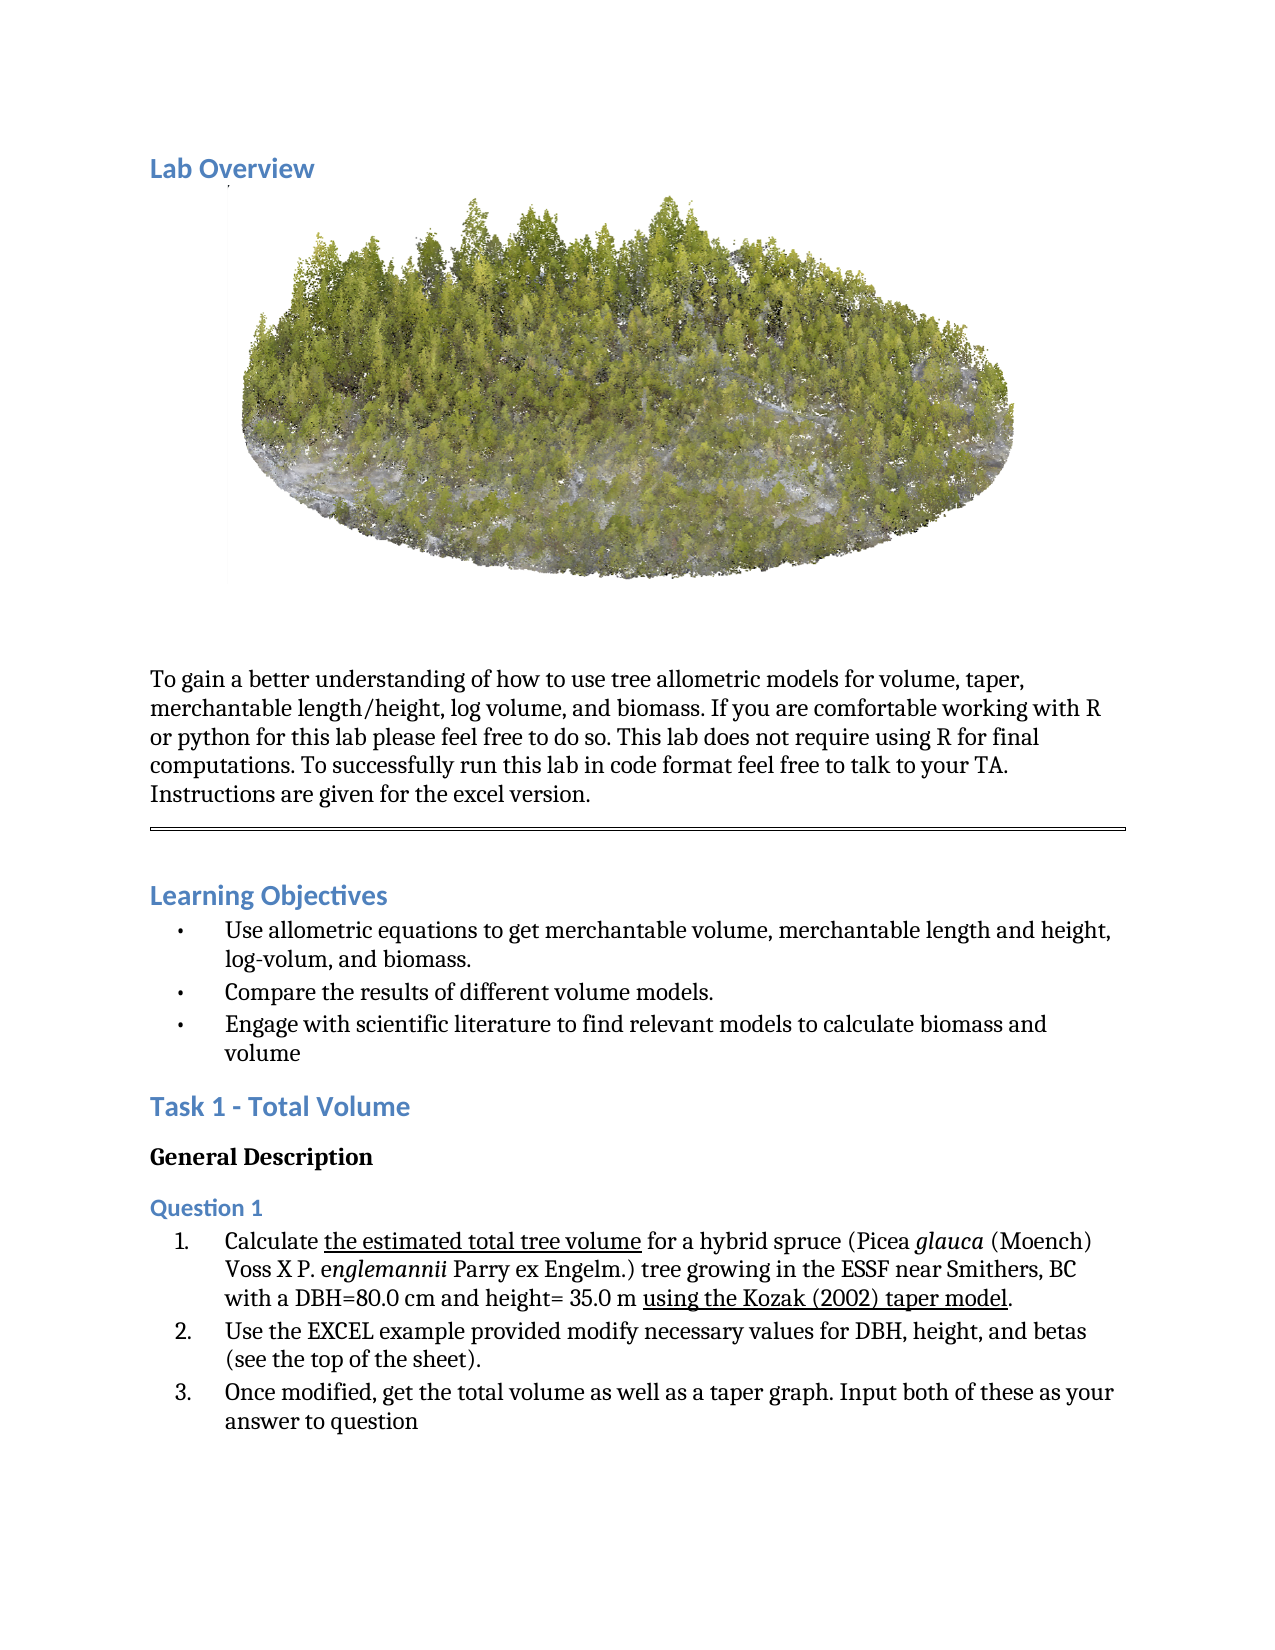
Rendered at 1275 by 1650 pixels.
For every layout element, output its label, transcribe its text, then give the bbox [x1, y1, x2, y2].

list Compare the results of different volume models. [175, 978, 1125, 1006]
text To gain a better understanding of how to use tree allometric models for volume, taper, merchantable length/height, log volume, and biomass. If you are comfortable working with R or python for this lab please feel free to do so. This lab does not require using R for final computations. To successfully run this lab in code format feel free to talk to your TA. Instructions are given for the excel version. [150, 665, 1125, 809]
list Calculate the estimated total tree volume for a hybrid spruce (Picea glauca (Moench) Voss X P. englemannii Parry ex Engelm.) tree growing in the ESSF near Smithers, BC with a DBH=80.0 cm and height= 35.0 m using the Kozak (2002) taper model. [175, 1227, 1125, 1313]
picture [227, 185, 1025, 584]
table_header [139, 186, 1114, 646]
subtitle Question 1 [150, 1192, 1125, 1223]
list Use allometric equations to get merchantable volume, merchantable length and height, log-volum, and biomass. [175, 916, 1125, 974]
subtitle Task 1 - Total Volume [150, 1088, 1125, 1124]
text General Description [150, 1143, 1125, 1172]
list Once modified, get the total volume as well as a taper graph. Input both of these as your answer to question [175, 1378, 1125, 1435]
list Engage with scientific literature to find relevant models to calculate biomass and volume [175, 1010, 1125, 1068]
list Use the EXCEL example provided modify necessary values for DBH, height, and betas (see the top of the sheet). [175, 1317, 1125, 1374]
subtitle Learning Objectives [150, 877, 1125, 913]
subtitle Lab Overview [150, 150, 1125, 186]
